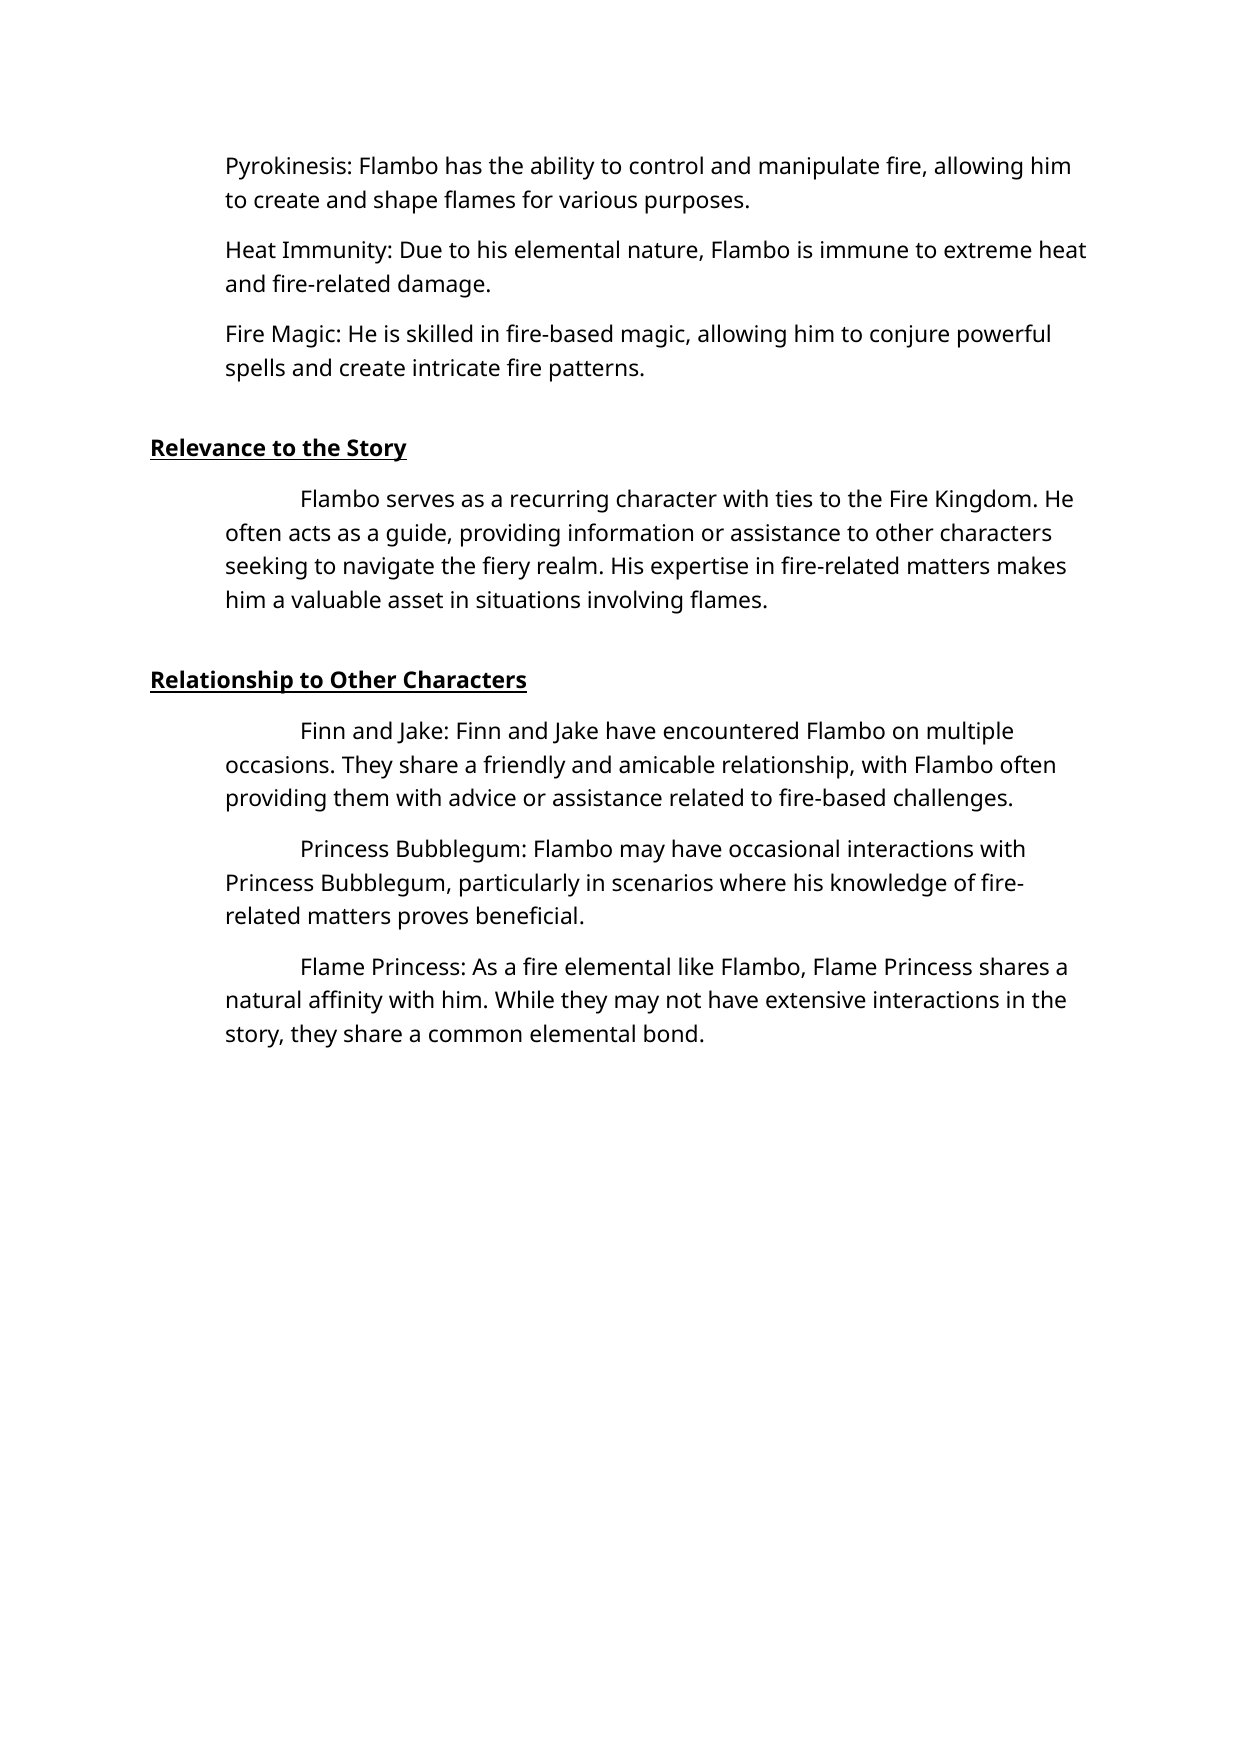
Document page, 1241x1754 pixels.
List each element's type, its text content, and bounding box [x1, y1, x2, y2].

text Fire Magic: He is skilled in fire-based magic, allowing him to conjure powerful spells and create intricate fire patterns. [225, 318, 1090, 413]
text Heat Immunity: Due to his elemental nature, Flambo is immune to extreme heat and fire-related damage. [225, 234, 1090, 299]
text Princess Bubblegum: Flambo may have occasional interactions with Princess Bubblegum, particularly in scenarios where his knowledge of fire-related matters proves beneficial. [225, 833, 1090, 931]
text Finn and Jake: Finn and Jake have encountered Flambo on multiple occasions. They share a friendly and amicable relationship, with Flambo often providing them with advice or assistance related to fire-based challenges. [225, 715, 1090, 813]
text Flambo serves as a recurring character with ties to the Fire Kingdom. He often acts as a guide, providing information or assistance to other characters seeking to navigate the fiery realm. His expertise in fire-related matters makes him a valuable asset in situations involving flames. [225, 483, 1090, 646]
text Pyrokinesis: Flambo has the ability to control and manipulate fire, allowing him to create and shape flames for various purposes. [225, 150, 1090, 215]
text Flame Princess: As a fire elemental like Flambo, Flame Princess shares a natural affinity with him. While they may not have extensive interactions in the story, they share a common elemental bond. [225, 951, 1090, 1049]
text Relationship to Other Characters [150, 664, 1090, 696]
text Relevance to the Story [150, 432, 1090, 464]
